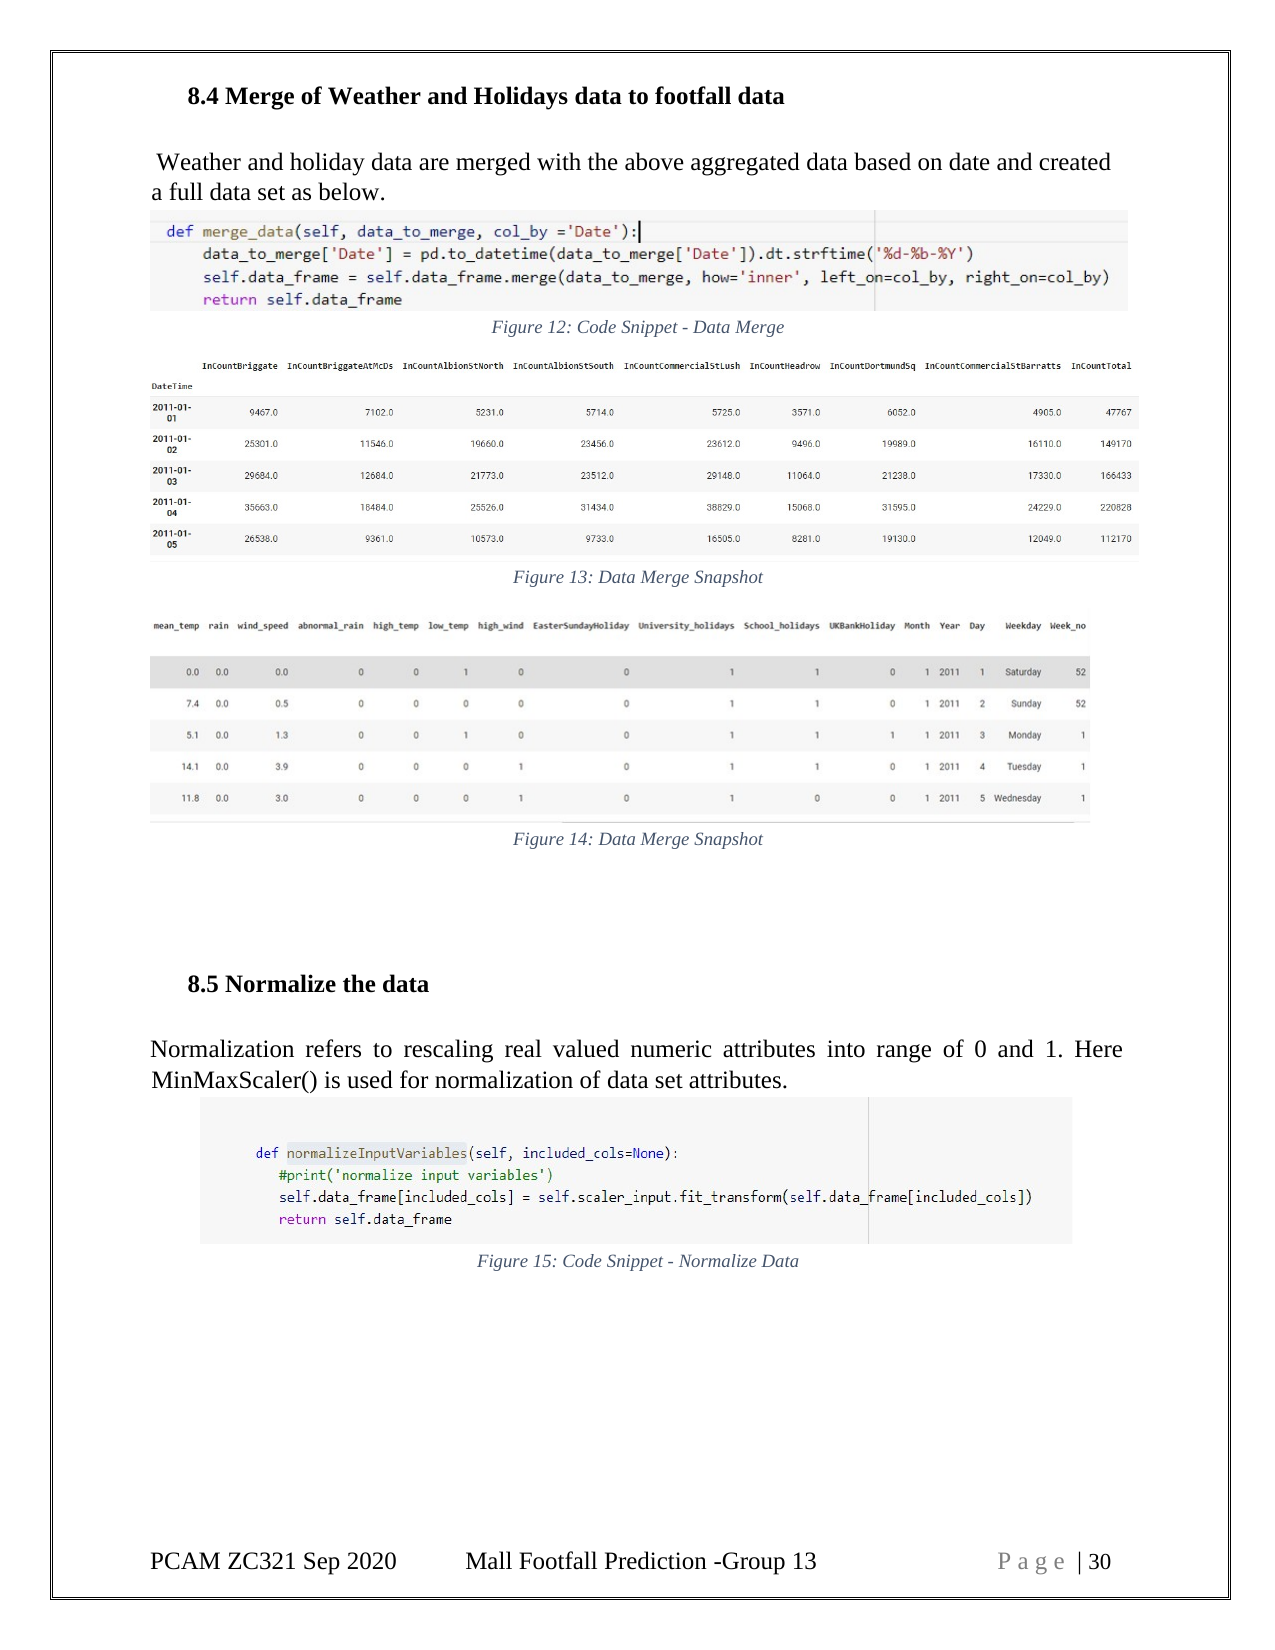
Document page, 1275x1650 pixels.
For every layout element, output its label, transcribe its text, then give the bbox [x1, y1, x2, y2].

text Figure 12: Code Snippet - Data Merge [338, 311, 937, 338]
text Normalization refers to rescaling real valued numeric attributes into range of 0 and 1. Here MinMaxScaler() is used for normalization of data set attributes. [150, 1034, 1125, 1093]
picture [150, 608, 1091, 823]
subtitle Normalize the data [187, 969, 1228, 998]
picture [150, 362, 1139, 562]
picture [150, 210, 1128, 311]
text Weather and holiday data are merged with the above aggregated data based on date and created a full data set as below. [151, 147, 1125, 206]
subtitle Merge of Weather and Holidays data to footfall data [187, 81, 1228, 110]
text Figure 14: Data Merge Snapshot [338, 823, 937, 850]
text Figure 13: Data Merge Snapshot [338, 562, 937, 587]
text Figure 15: Code Snippet - Normalize Data [338, 1244, 937, 1272]
picture [200, 1097, 1073, 1244]
